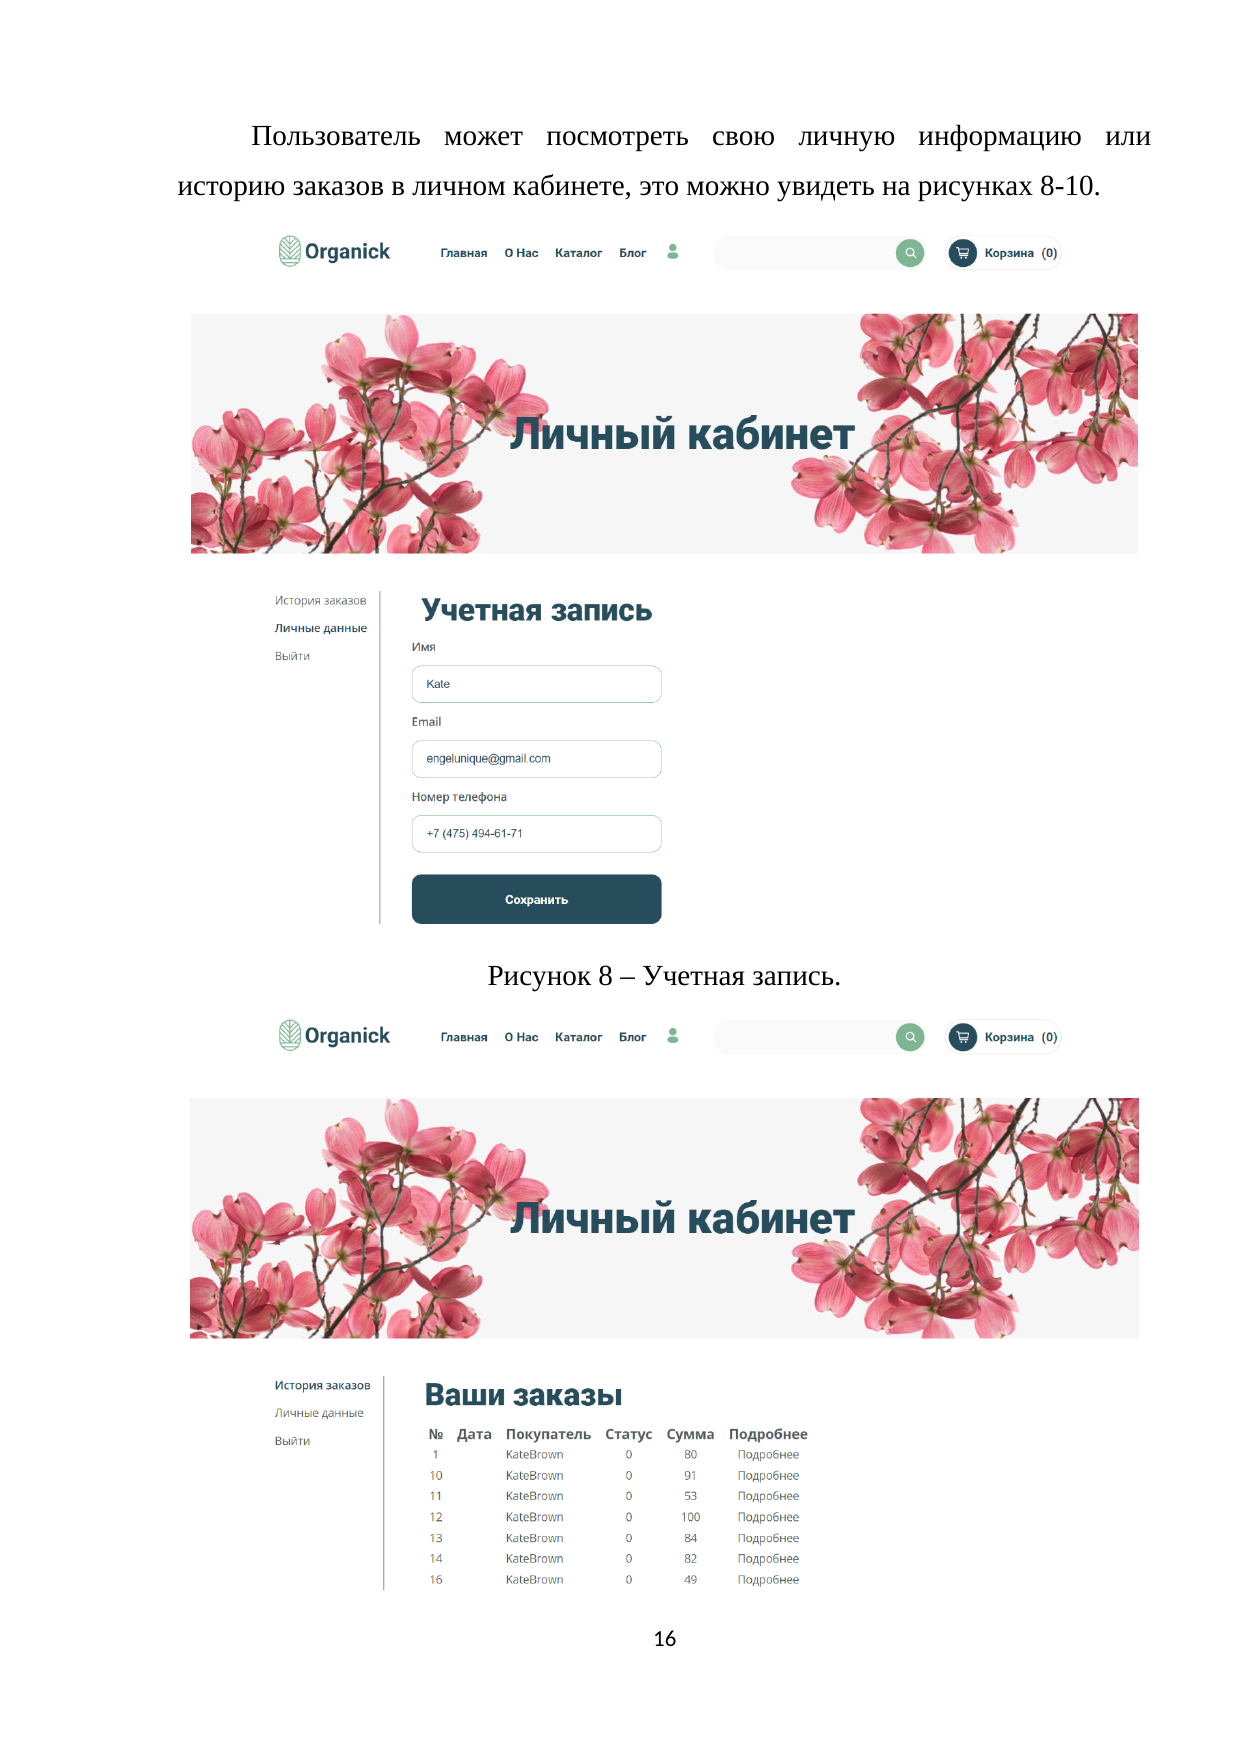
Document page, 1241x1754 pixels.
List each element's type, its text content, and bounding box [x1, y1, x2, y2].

text Рисунок 8 – Учетная запись. [177, 958, 1152, 991]
picture [191, 218, 1138, 944]
picture [190, 1008, 1139, 1602]
text Пользователь может посмотреть свою личную информацию или историю заказов в личном кабинете, это можно увидеть на рисунках 8-10. [177, 118, 1152, 202]
